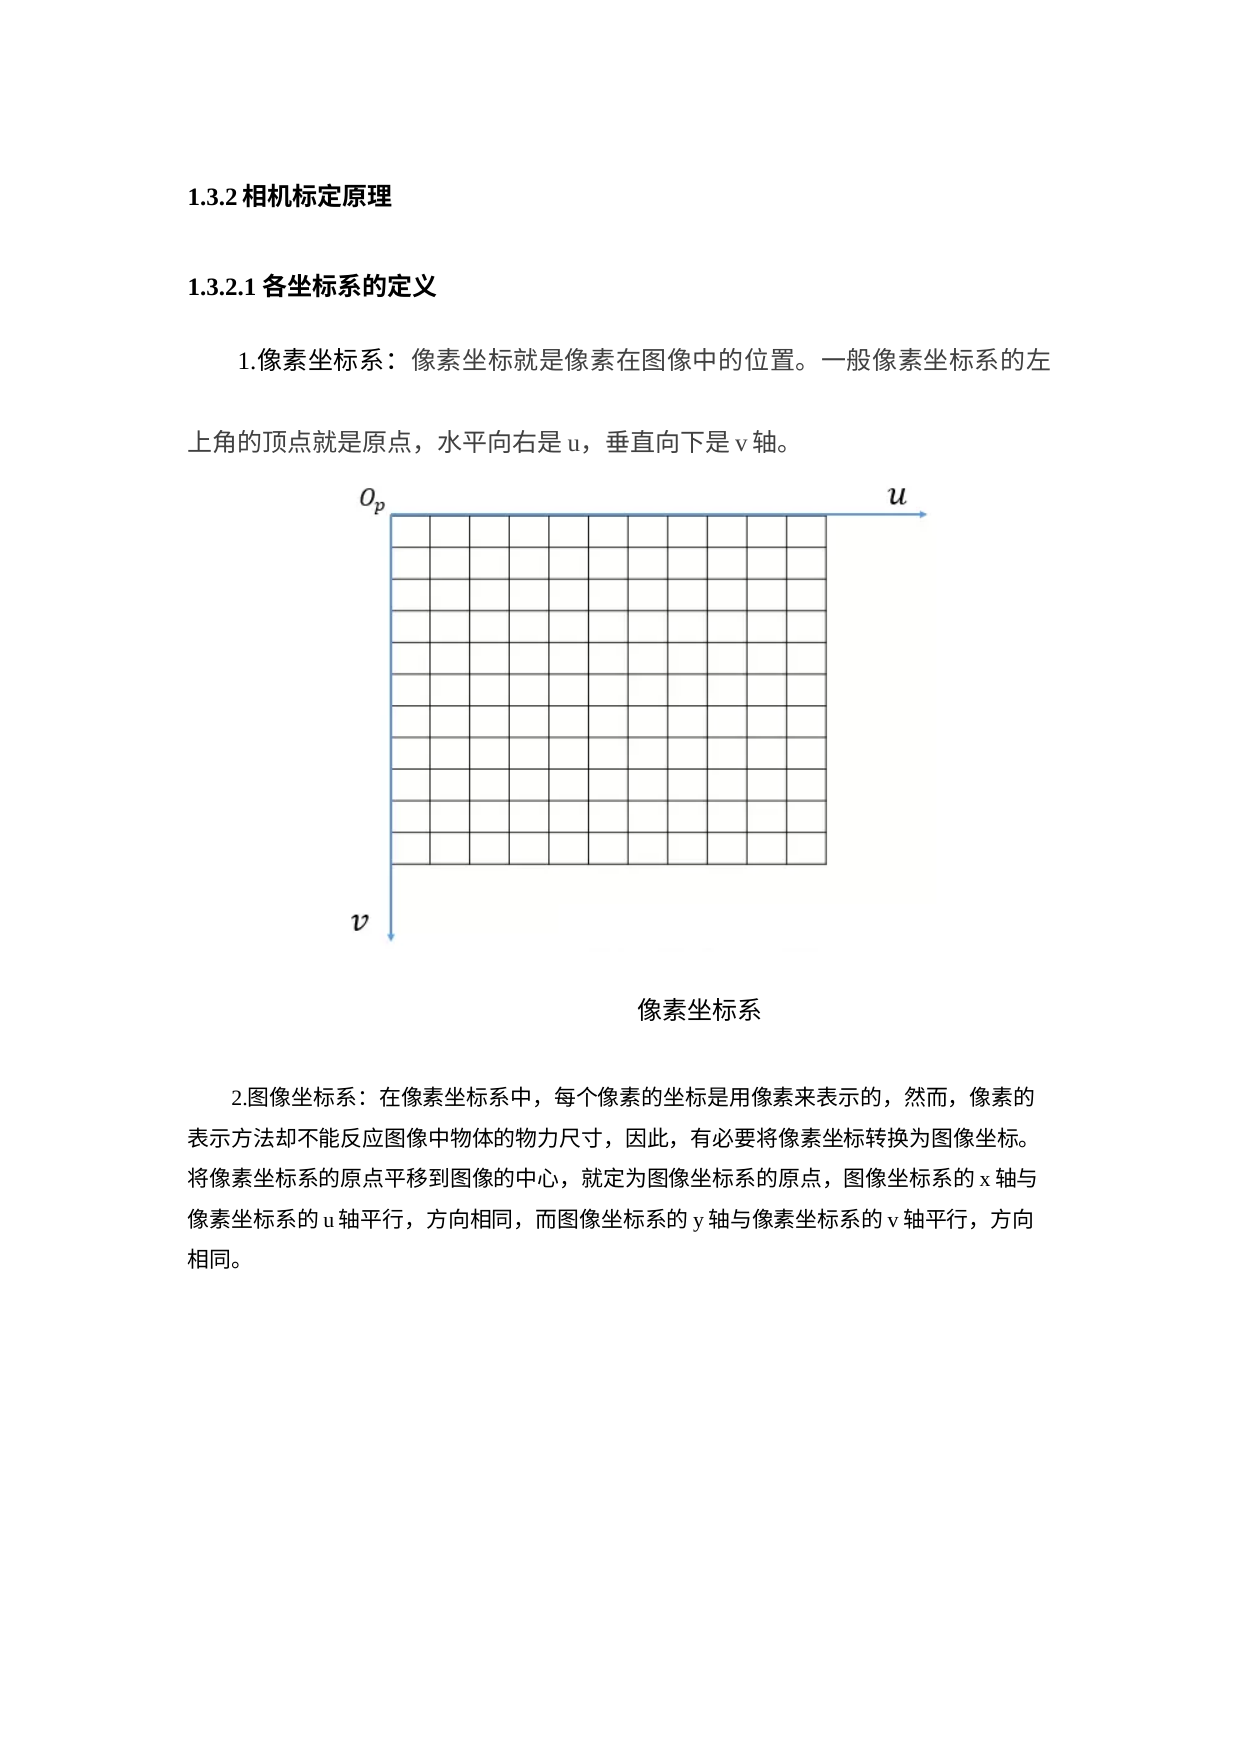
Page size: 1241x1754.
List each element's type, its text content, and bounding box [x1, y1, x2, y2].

text 像素坐标系 [187, 976, 1053, 1041]
subtitle 1.3.2相机标定原理 [187, 162, 1053, 227]
text 1.像素坐标系：像素坐标就是像素在图像中的位置。一般像素坐标系的左上角的顶点就是原点，水平向右是u，垂直向下是v轴。 [187, 326, 1053, 473]
text 2.图像坐标系：在像素坐标系中，每个像素的坐标是用像素来表示的，然而，像素的表示方法却不能反应图像中物体的物力尺寸，因此，有必要将像素坐标转换为图像坐标。将像素坐标系的原点平移到图像的中心，就定为图像坐标系的原点，图像坐标系的x轴与像素坐标系的u轴平行，方向相同，而图像坐标系的y轴与像素坐标系的v轴平行，方向相同。 [187, 1079, 1053, 1274]
subtitle 1.3.2.1 各坐标系的定义 [187, 252, 1053, 317]
picture [344, 481, 946, 952]
